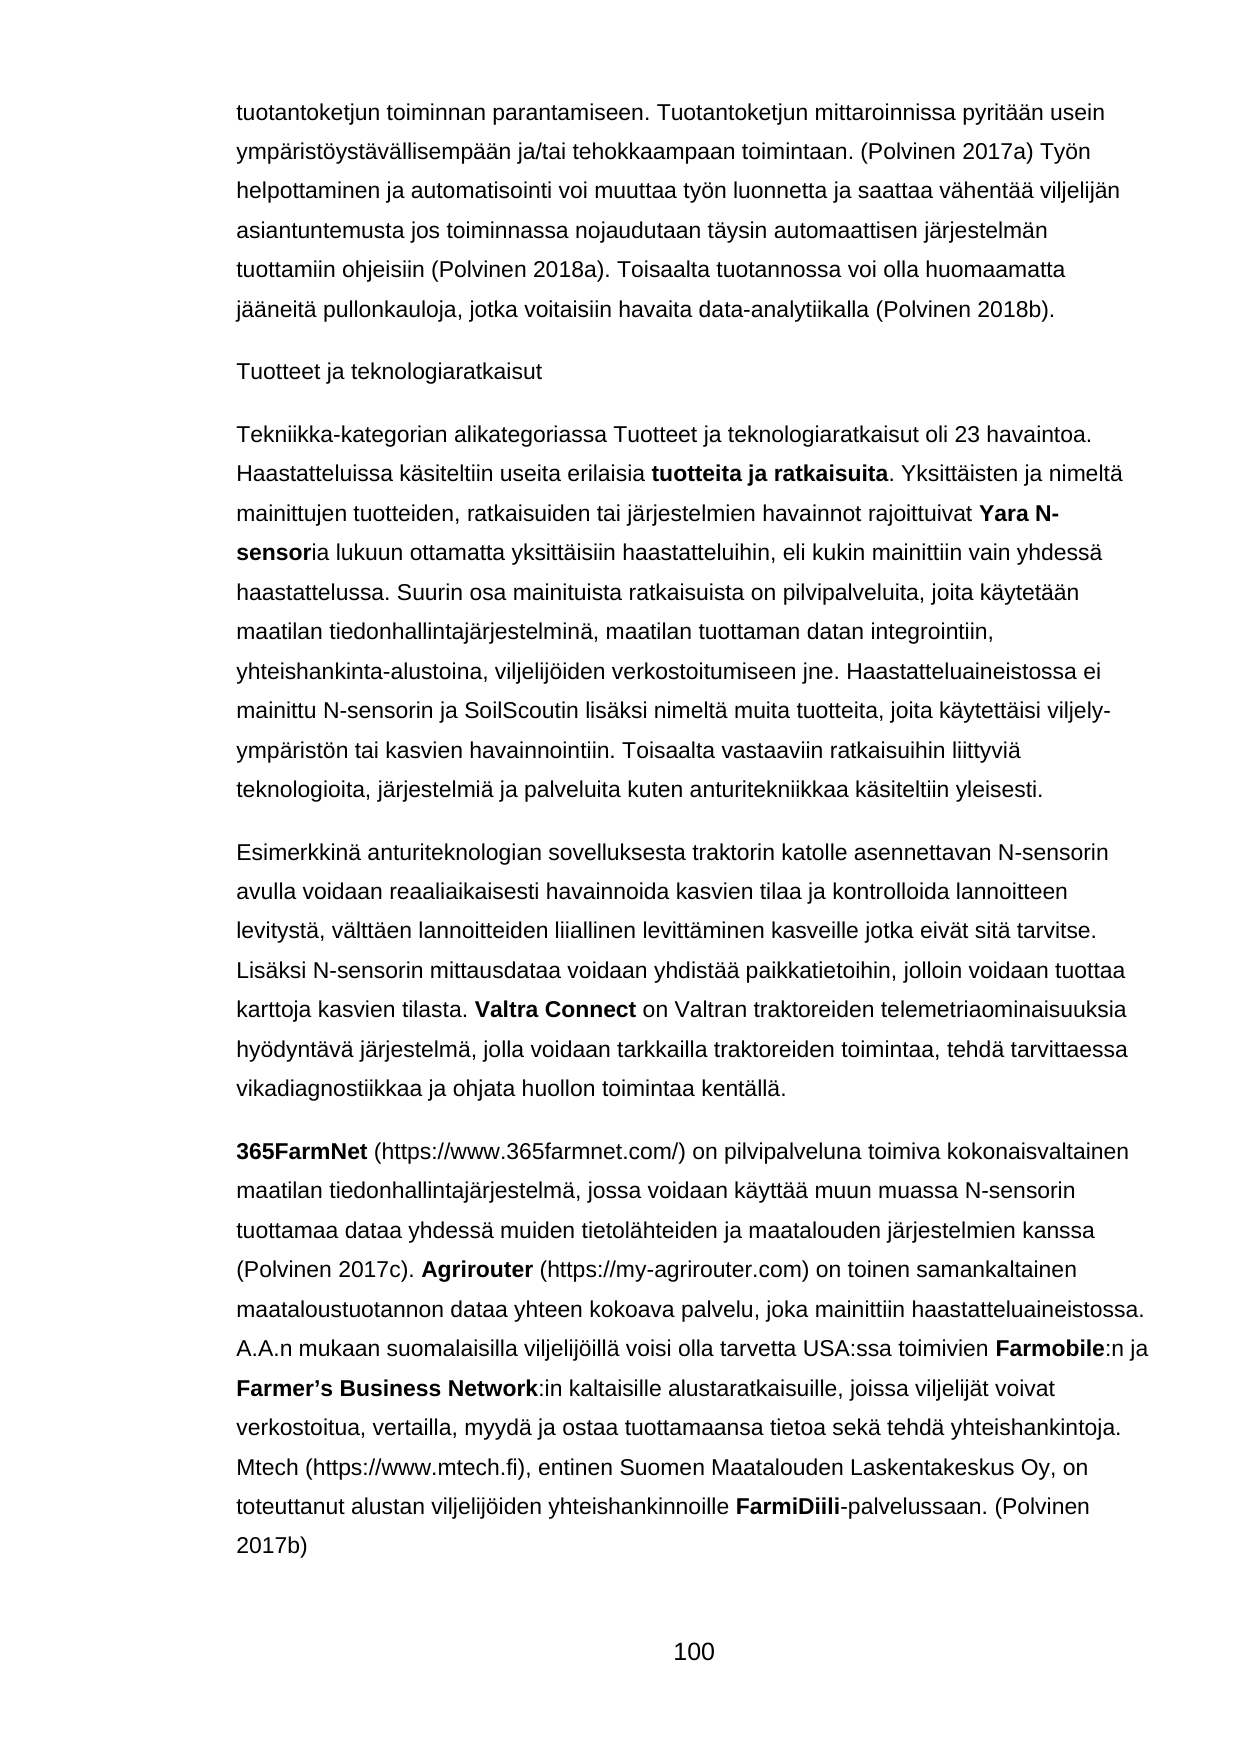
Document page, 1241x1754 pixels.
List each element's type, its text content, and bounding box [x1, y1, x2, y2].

text Tekniikka-kategorian alikategoriassa Tuotteet ja teknologiaratkaisut oli 23 havaintoa. Haastatteluissa käsiteltiin useita erilaisia tuotteita ja ratkaisuita. Yksittäisten ja nimeltä mainittujen tuotteiden, ratkaisuiden tai järjestelmien havainnot rajoittuivat Yara N-sensoria lukuun ottamatta yksittäisiin haastatteluihin, eli kukin mainittiin vain yhdessä haastattelussa. Suurin osa mainituista ratkaisuista on pilvipalveluita, joita käytetään maatilan tiedonhallintajärjestelminä, maatilan tuottaman datan integrointiin, yhteishankinta-alustoina, viljelijöiden verkostoitumiseen jne. Haastatteluaineistossa ei mainittu N-sensorin ja SoilScoutin lisäksi nimeltä muita tuotteita, joita käytettäisi viljely-ympäristön tai kasvien havainnointiin. Toisaalta vastaaviin ratkaisuihin liittyviä teknologioita, järjestelmiä ja palveluita kuten anturitekniikkaa käsiteltiin yleisesti. [236, 421, 1152, 802]
text Tuotteet ja teknologiaratkaisut [236, 358, 1152, 385]
text Esimerkkinä anturiteknologian sovelluksesta traktorin katolle asennettavan N-sensorin avulla voidaan reaaliaikaisesti havainnoida kasvien tilaa ja kontrolloida lannoitteen levitystä, välttäen lannoitteiden liiallinen levittäminen kasveille jotka eivät sitä tarvitse. Lisäksi N-sensorin mittausdataa voidaan yhdistää paikkatietoihin, jolloin voidaan tuottaa karttoja kasvien tilasta. Valtra Connect on Valtran traktoreiden telemetriaominaisuuksia hyödyntävä järjestelmä, jolla voidaan tarkkailla traktoreiden toimintaa, tehdä tarvittaessa vikadiagnostiikkaa ja ohjata huollon toimintaa kentällä. [236, 838, 1152, 1102]
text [236, 98, 1152, 322]
text 365FarmNet (https://www.365farmnet.com/) on pilvipalveluna toimiva kokonaisvaltainen maatilan tiedonhallintajärjestelmä, jossa voidaan käyttää muun muassa N-sensorin tuottamaa dataa yhdessä muiden tietolähteiden ja maatalouden järjestelmien kanssa (Polvinen 2017c). Agrirouter (https://my-agrirouter.com) on toinen samankaltainen maataloustuotannon dataa yhteen kokoava palvelu, joka mainittiin haastatteluaineistossa. A.A.n mukaan suomalaisilla viljelijöillä voisi olla tarvetta USA:ssa toimivien Farmobile:n ja Farmer’s Business Network:in kaltaisille alustaratkaisuille, joissa viljelijät voivat verkostoitua, vertailla, myydä ja ostaa tuottamaansa tietoa sekä tehdä yhteishankintoja. Mtech (https://www.mtech.fi), entinen Suomen Maatalouden Laskentakeskus Oy, on toteuttanut alustan viljelijöiden yhteishankinnoille FarmiDiili-palvelussaan. (Polvinen 2017b) [236, 1138, 1152, 1559]
